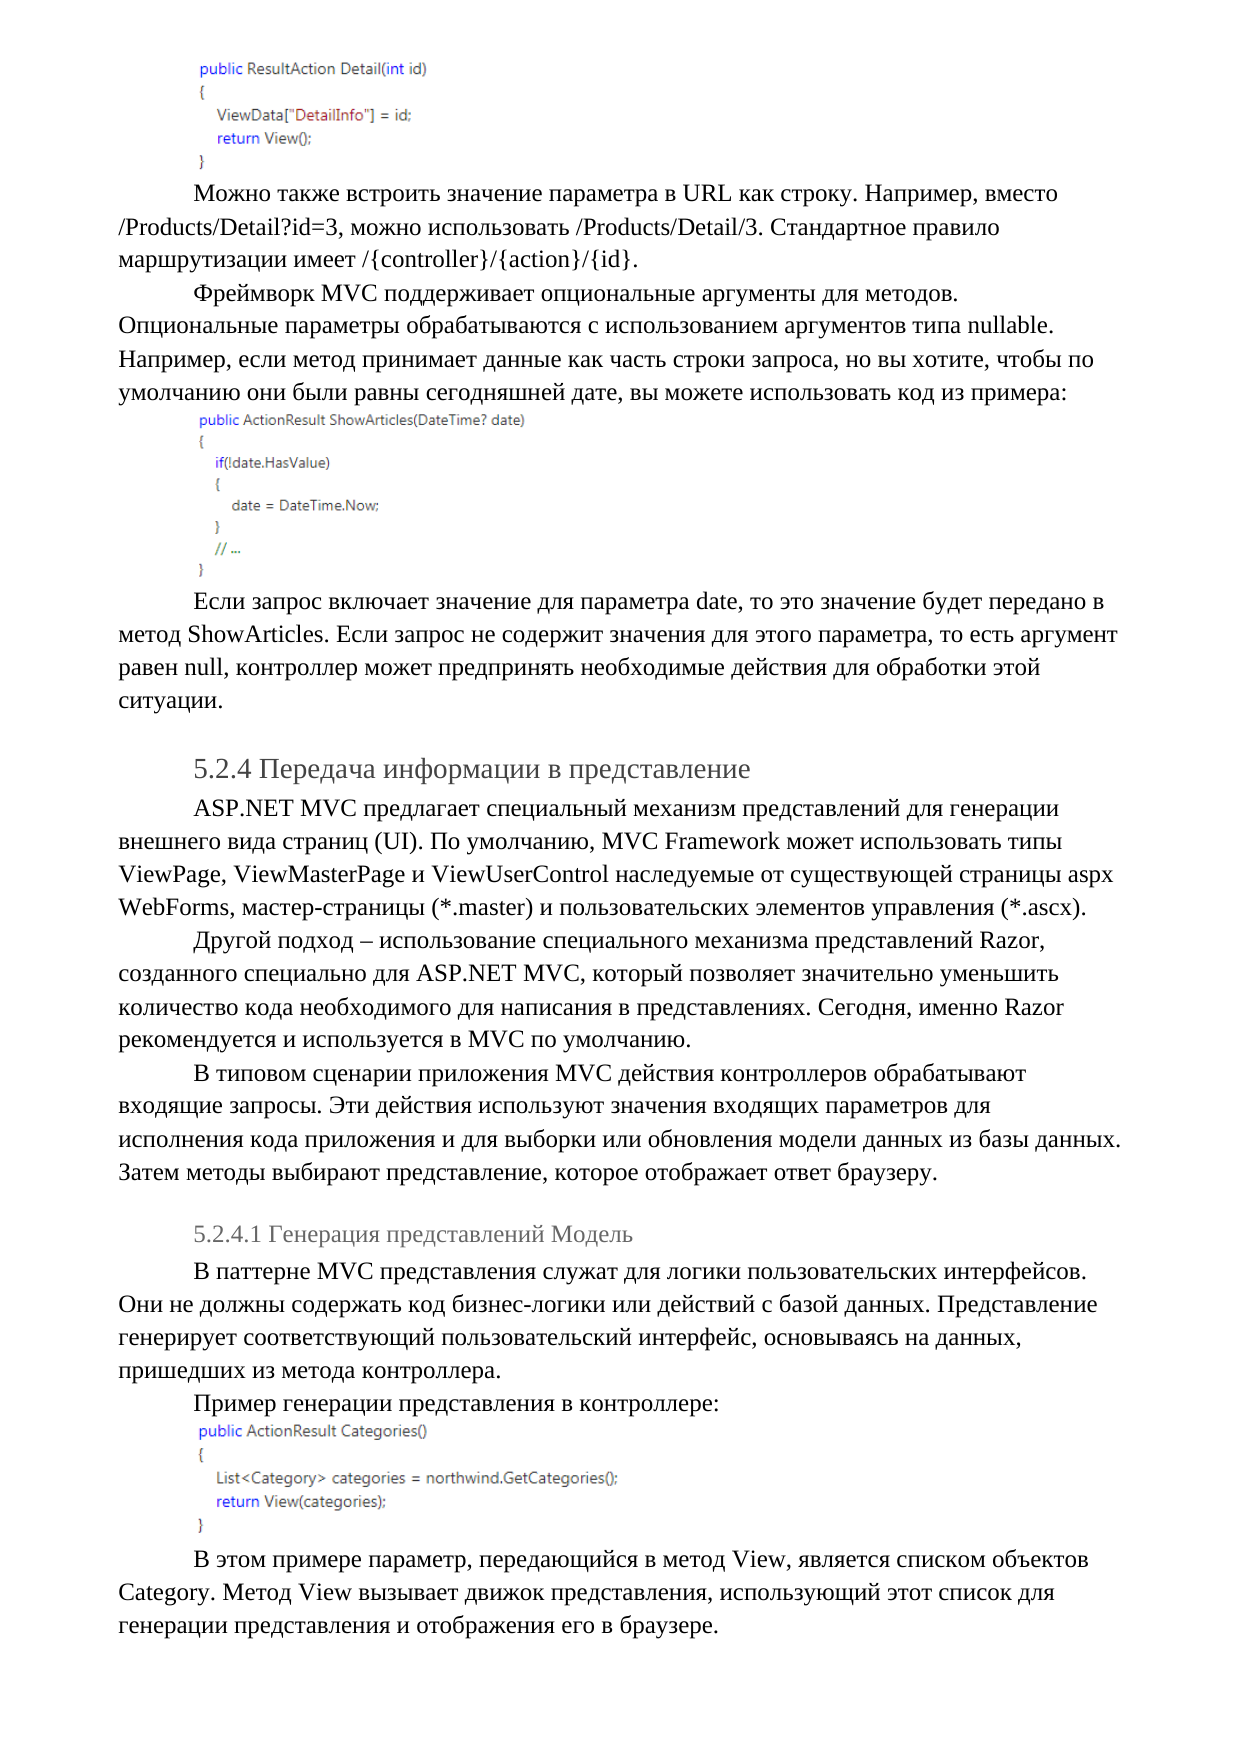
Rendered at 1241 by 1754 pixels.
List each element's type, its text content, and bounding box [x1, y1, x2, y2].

picture [193, 1421, 623, 1540]
text Фреймворк MVC поддерживает опциональные аргументы для методов. Опциональные параметры обрабатываются с использованием аргументов типа nullable. Например, если метод принимает данные как часть строки запроса, но вы хотите, чтобы по умолчанию они были равны сегодняшней дате, вы можете использовать код из примера: [118, 278, 1122, 405]
text Пример генерации представления в контроллере: [118, 1388, 1122, 1417]
text В паттерне MVC представления служат для логики пользовательских интерфейсов. Они не должны содержать код бизнес-логики или действий с базой данных. Представление генерирует соответствующий пользовательский интерфейс, основываясь на данных, пришедших из метода контроллера. [118, 1256, 1122, 1384]
text Если запрос включает значение для параметра date, то это значение будет передано в метод ShowArticles. Если запрос не содержит значения для этого параметра, то есть аргумент равен null, контроллер может предпринять необходимые действия для обработки этой ситуации. [118, 586, 1122, 714]
picture [193, 409, 532, 582]
text В типовом сценарии приложения MVC действия контроллеров обрабатывают входящие запросы. Эти действия используют значения входящих параметров для исполнения кода приложения и для выборки или обновления модели данных из базы данных. Затем методы выбирают представление, которое отображает ответ браузеру. [118, 1058, 1122, 1185]
subtitle 5.2.4.1 Генерация представлений Модель [118, 1219, 1122, 1248]
text Можно также встроить значение параметра в URL как строку. Например, вместо /Products/Detail?id=3, можно использовать /Products/Detail/3. Стандартное правило маршрутизации имеет /{controller}/{action}/{id}. [118, 178, 1122, 273]
text В этом примере параметр, передающийся в метод View, является списком объектов Category. Метод View вызывает движок представления, использующий этот список для генерации представления и отображения его в браузере. [118, 1544, 1122, 1638]
text ASP.NET MVC предлагает специальный механизм представлений для генерации внешнего вида страниц (UI). По умолчанию, MVC Framework может использовать типы ViewPage, ViewMasterPage и ViewUserControl наследуемые от существующей страницы aspx WebForms, мастер-страницы (*.master) и пользовательских элементов управления (*.ascx). [118, 793, 1122, 921]
subtitle 5.2.4 Передача информации в представление [118, 752, 1122, 785]
picture [193, 58, 436, 175]
text Другой подход – использование специального механизма представлений Razor, созданного специально для ASP.NET MVC, который позволяет значительно уменьшить количество кода необходимого для написания в представлениях. Сегодня, именно Razor рекомендуется и используется в MVC по умолчанию. [118, 926, 1122, 1053]
